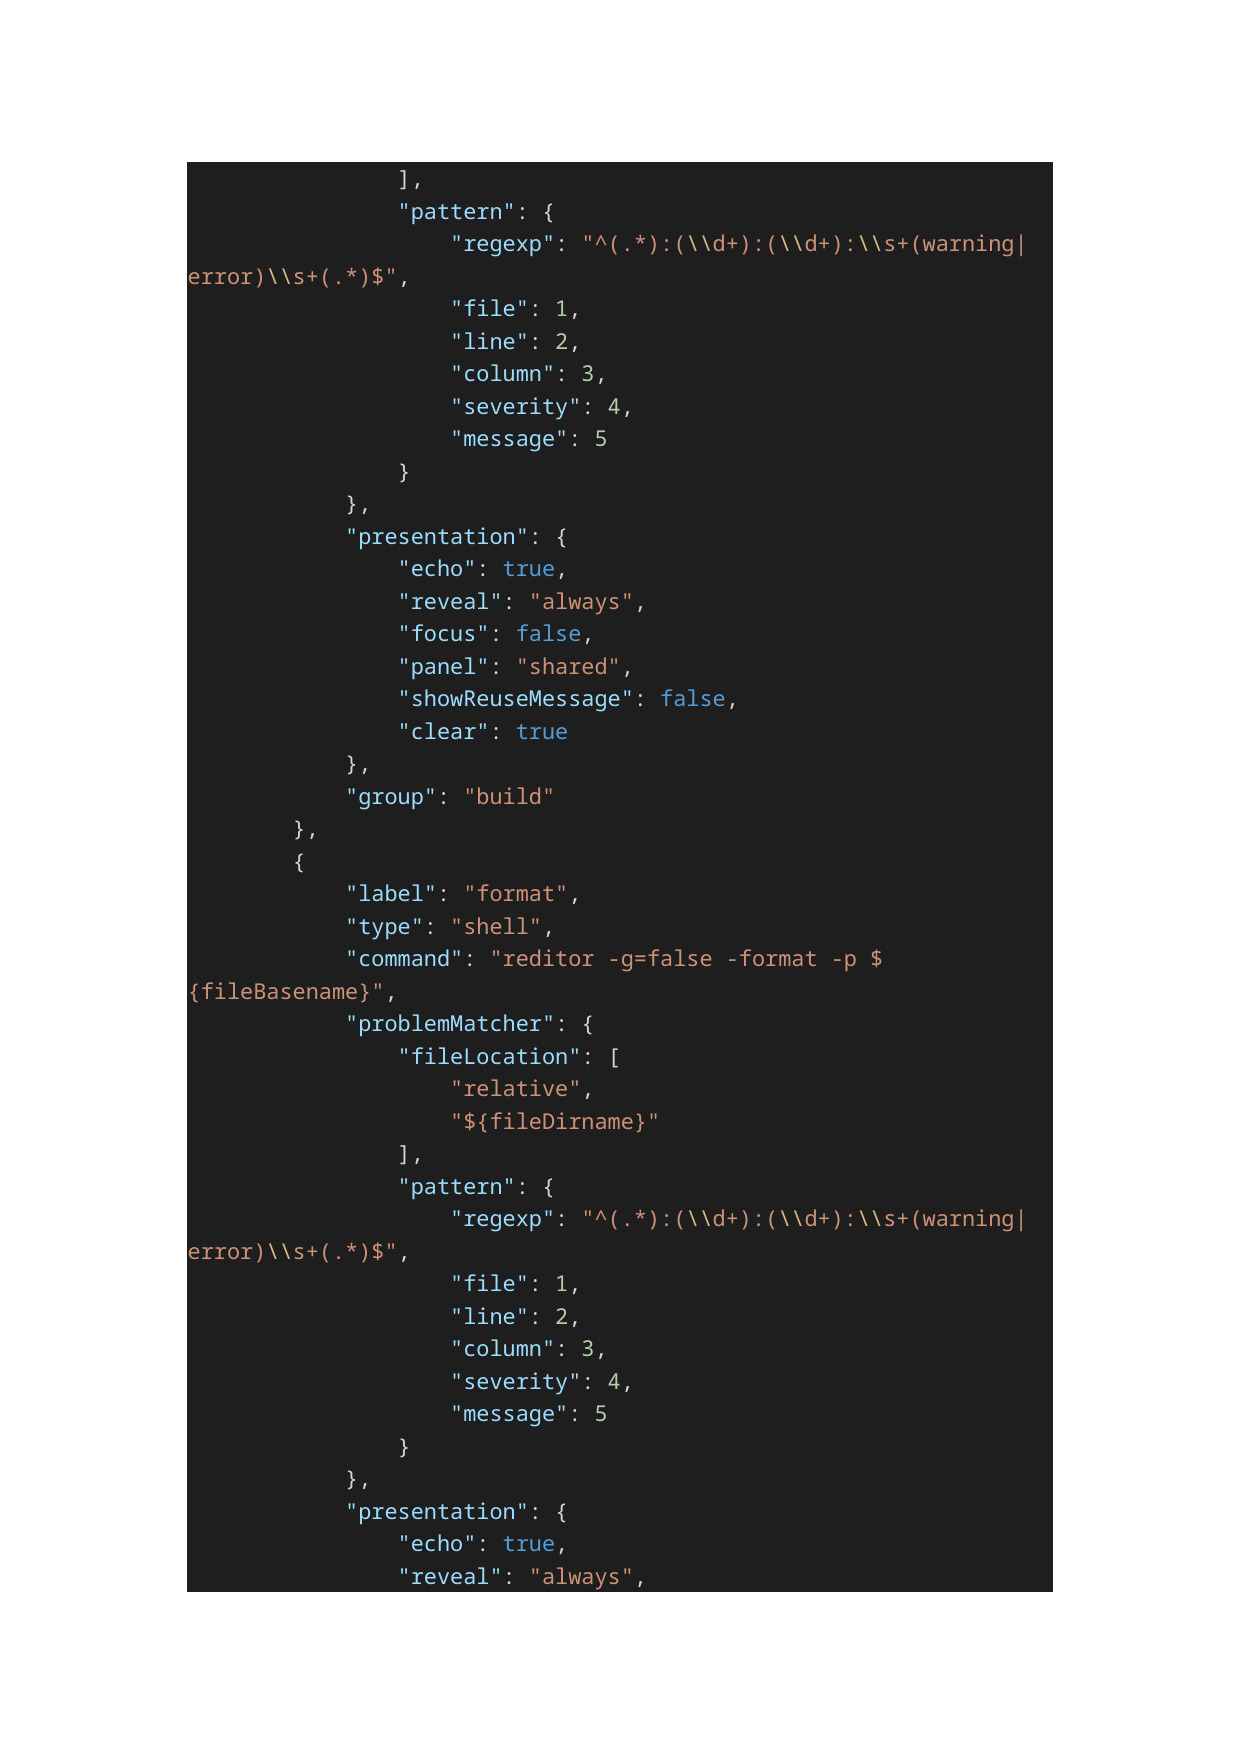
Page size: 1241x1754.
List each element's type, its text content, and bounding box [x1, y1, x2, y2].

text "presentation": { [187, 519, 1053, 552]
text "file": 1, [187, 1267, 1053, 1299]
text }, [187, 747, 1053, 779]
text "clear": true [187, 714, 1053, 747]
text "command": "reditor -g=false -format -p ${fileBasename}", [187, 942, 1053, 1007]
text "pattern": { [187, 194, 1053, 227]
text "group": "build" [187, 779, 1053, 812]
text "message": 5 [187, 1397, 1053, 1429]
text "echo": true, [187, 1527, 1053, 1559]
text ], [187, 1137, 1053, 1169]
text "relative", [187, 1072, 1053, 1104]
text ], [187, 162, 1053, 194]
text { [187, 844, 1053, 877]
text "file": 1, [187, 292, 1053, 324]
text "problemMatcher": { [187, 1007, 1053, 1039]
text }, [187, 487, 1053, 519]
text "echo": true, [187, 552, 1053, 584]
text "regexp": "^(.*):(\\d+):(\\d+):\\s+(warning|error)\\s+(.*)$", [187, 1202, 1053, 1267]
text "reveal": "always", [187, 584, 1053, 617]
text }, [187, 812, 1053, 844]
text "fileLocation": [ [187, 1039, 1053, 1072]
text "focus": false, [187, 617, 1053, 649]
text "column": 3, [187, 357, 1053, 389]
text "showReuseMessage": false, [187, 682, 1053, 714]
text "panel": "shared", [187, 649, 1053, 682]
text } [187, 454, 1053, 487]
text "presentation": { [187, 1494, 1053, 1527]
text "reveal": "always", [187, 1559, 1053, 1592]
text "column": 3, [187, 1332, 1053, 1364]
text "${fileDirname}" [187, 1104, 1053, 1137]
text }, [187, 1462, 1053, 1494]
text } [187, 1429, 1053, 1462]
text "severity": 4, [187, 1364, 1053, 1397]
text "line": 2, [187, 324, 1053, 357]
text "type": "shell", [187, 909, 1053, 942]
text "message": 5 [187, 422, 1053, 454]
text "label": "format", [187, 877, 1053, 909]
text "pattern": { [187, 1169, 1053, 1202]
text "severity": 4, [187, 389, 1053, 422]
text "line": 2, [187, 1299, 1053, 1332]
text "regexp": "^(.*):(\\d+):(\\d+):\\s+(warning|error)\\s+(.*)$", [187, 227, 1053, 292]
